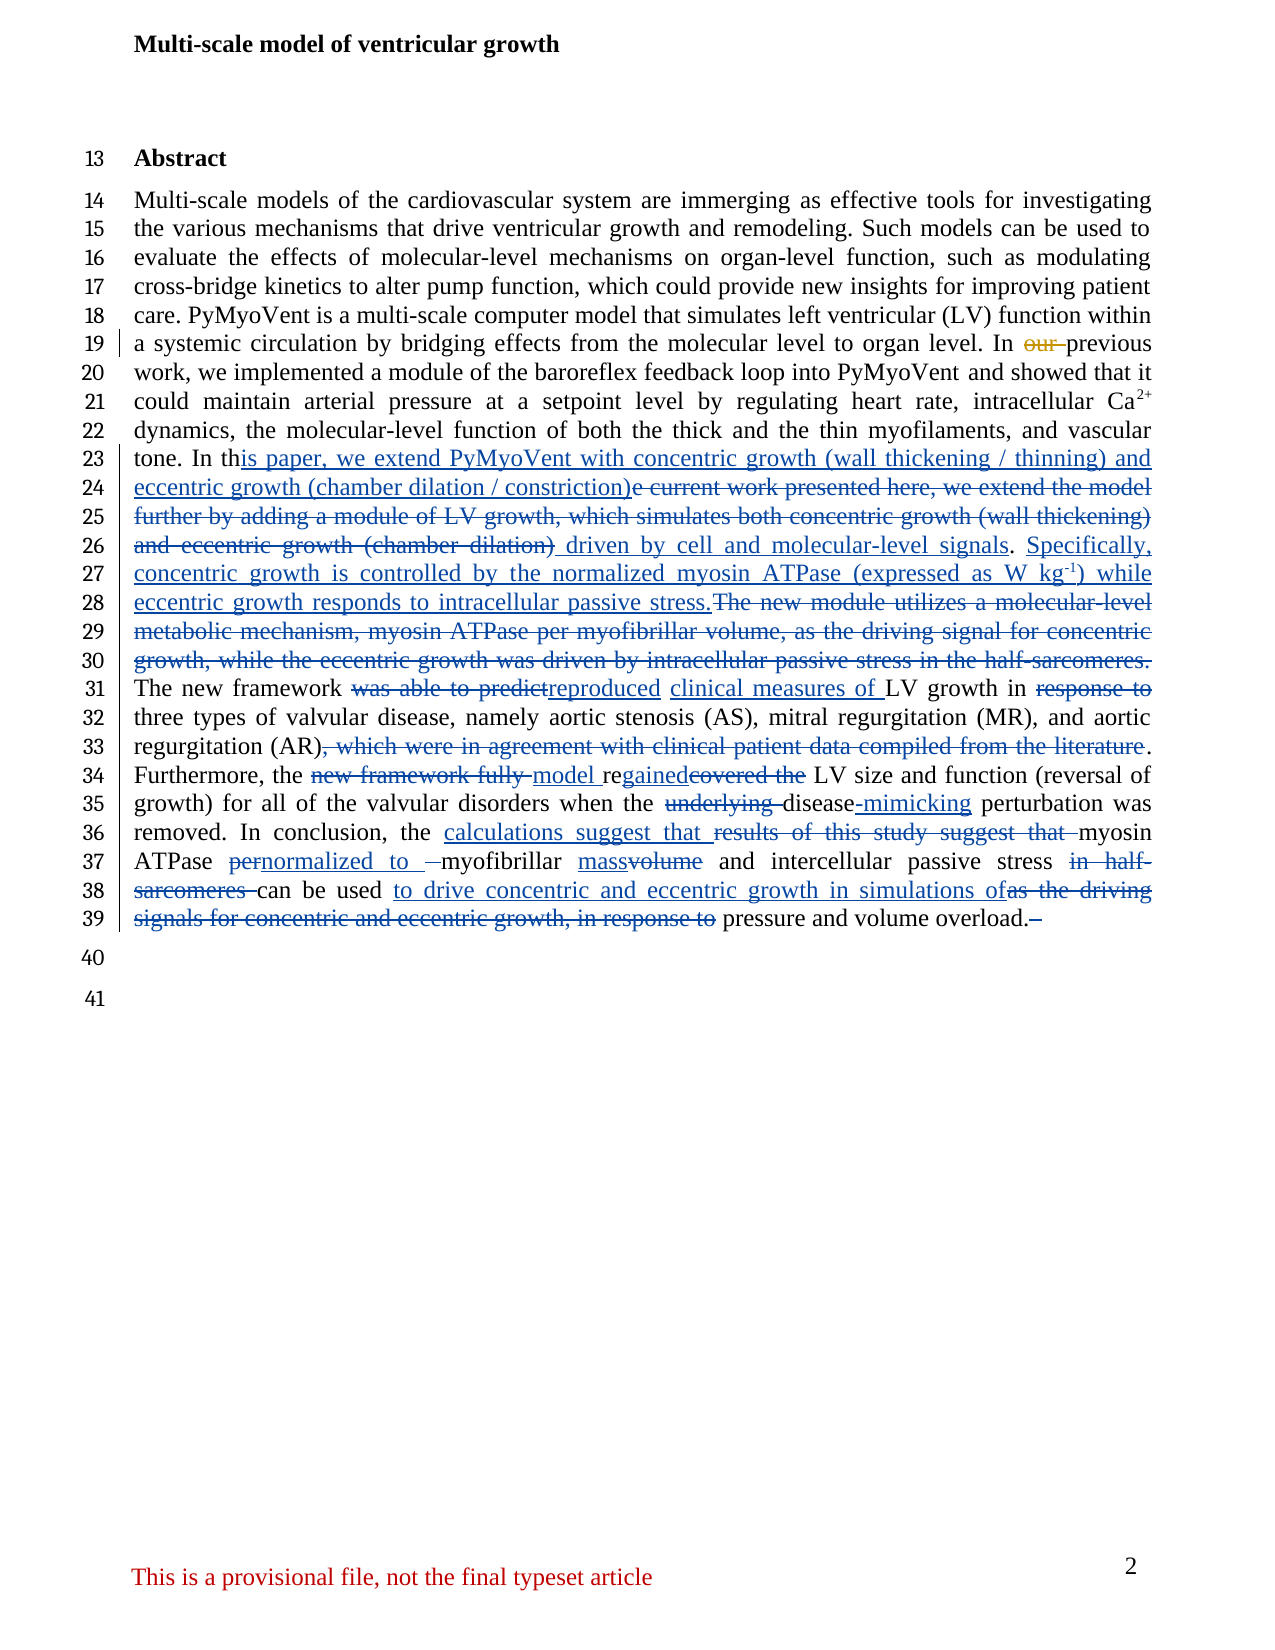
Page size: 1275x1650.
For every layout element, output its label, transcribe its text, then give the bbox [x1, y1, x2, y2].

text Multi-scale models of the cardiovascular system are immerging as effective tools for investigating the various mechanisms that drive ventricular growth and remodeling. Such models can be used to evaluate the effects of molecular-level mechanisms on organ-level function, such as modulating cross-bridge kinetics to alter pump function, which could provide new insights for improving patient care. PyMyoVent is a multi-scale computer model that simulates left ventricular (LV) function within a systemic circulation by bridging effects from the molecular level to organ level. In previous work, we implemented a module of the baroreflex feedback loop into PyMyoVent and showed that it could maintain arterial pressure at a setpoint level by regulating heart rate, intracellular Ca2+ dynamics, the molecular-level function of both the thick and the thin myofilaments, and vascular tone. In th. The new framework LV growth in three types of valvular disease, namely aortic stenosis (AS), mitral regurgitation (MR), and aortic regurgitation (AR). Furthermore, the re LV size and function (reversal of growth) for all of the valvular disorders when the disease perturbation was removed. In conclusion, the myosin ATPase myofibrillar and intercellular passive stress can be used pressure and volume overload. [133, 185, 1152, 583]
text Multi-scale models of the cardiovascular system are immerging as effective tools for investigating the various mechanisms that drive ventricular growth and remodeling. Such models can be used to evaluate the effects of molecular-level mechanisms on organ-level function, such as modulating cross-bridge kinetics to alter pump function, which could provide new insights for improving patient care. PyMyoVent is a multi-scale computer model that simulates left ventricular (LV) function within a systemic circulation by bridging effects from the molecular level to organ level. In previous work, we implemented a module of the baroreflex feedback loop into PyMyoVent and showed that it could maintain arterial pressure at a setpoint level by regulating heart rate, intracellular Ca2+ dynamics, the molecular-level function of both the thick and the thin myofilaments, and vascular tone. In th. The new framework LV growth in three types of valvular disease, namely aortic stenosis (AS), mitral regurgitation (MR), and aortic regurgitation (AR). Furthermore, the re LV size and function (reversal of growth) for all of the valvular disorders when the disease perturbation was removed. In conclusion, the myosin ATPase myofibrillar and intercellular passive stress can be used pressure and volume overload. [133, 661, 1152, 932]
list Abstract [133, 143, 1152, 172]
